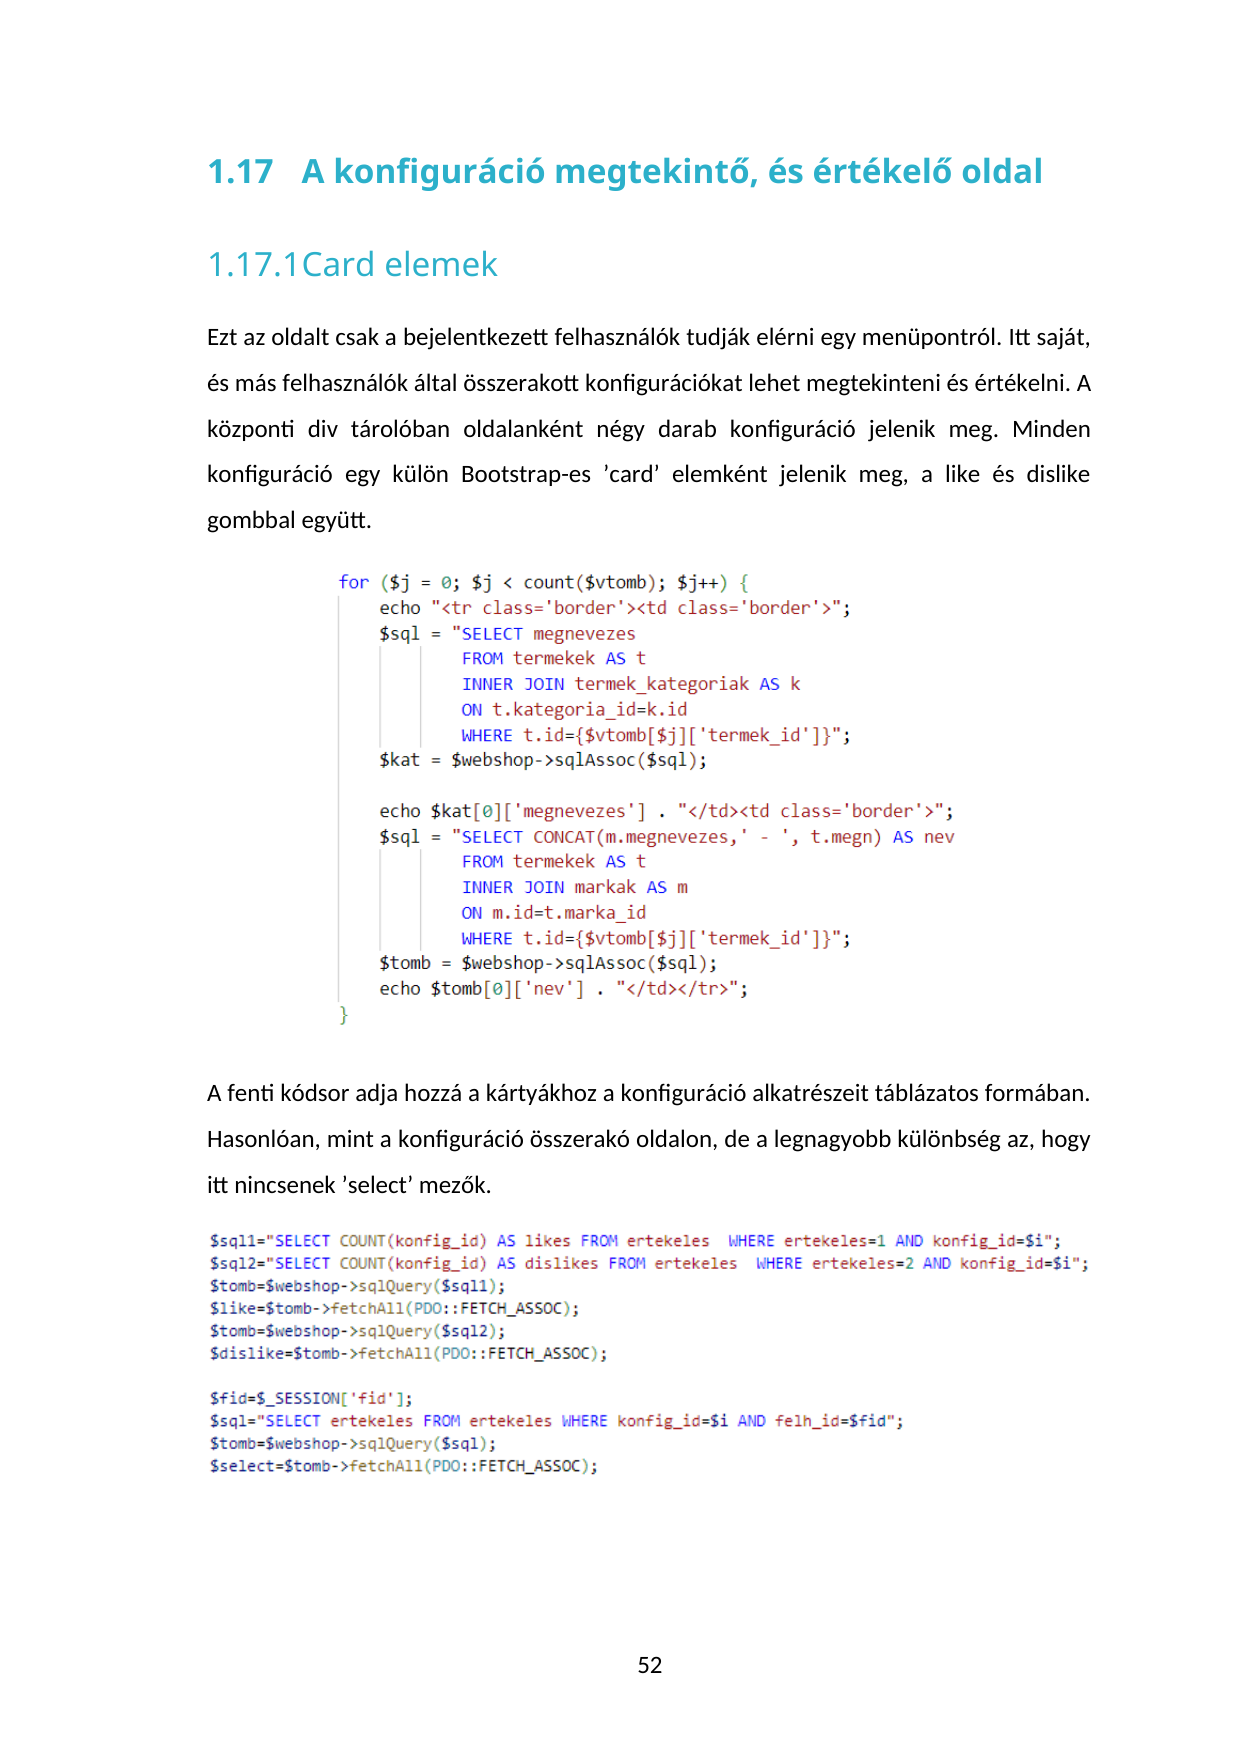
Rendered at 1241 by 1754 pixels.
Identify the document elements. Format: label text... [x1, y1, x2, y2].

picture [325, 567, 974, 1031]
picture [206, 1231, 1093, 1480]
text Ezt az oldalt csak a bejelentkezett felhasználók tudják elérni egy menüpontról. Itt saját, és más felhasználók által összerakott konfigurációkat lehet megtekinteni és értékelni. A központi div tárolóban oldalanként négy darab konfiguráció jelenik meg. Minden konfiguráció egy külön Bootstrap-es ’card’ elemként jelenik meg, a like és dislike gombbal együtt. [207, 321, 1092, 535]
subtitle Card elemek [207, 241, 1092, 286]
subtitle A konfiguráció megtekintő, és értékelő oldal [207, 148, 1092, 193]
